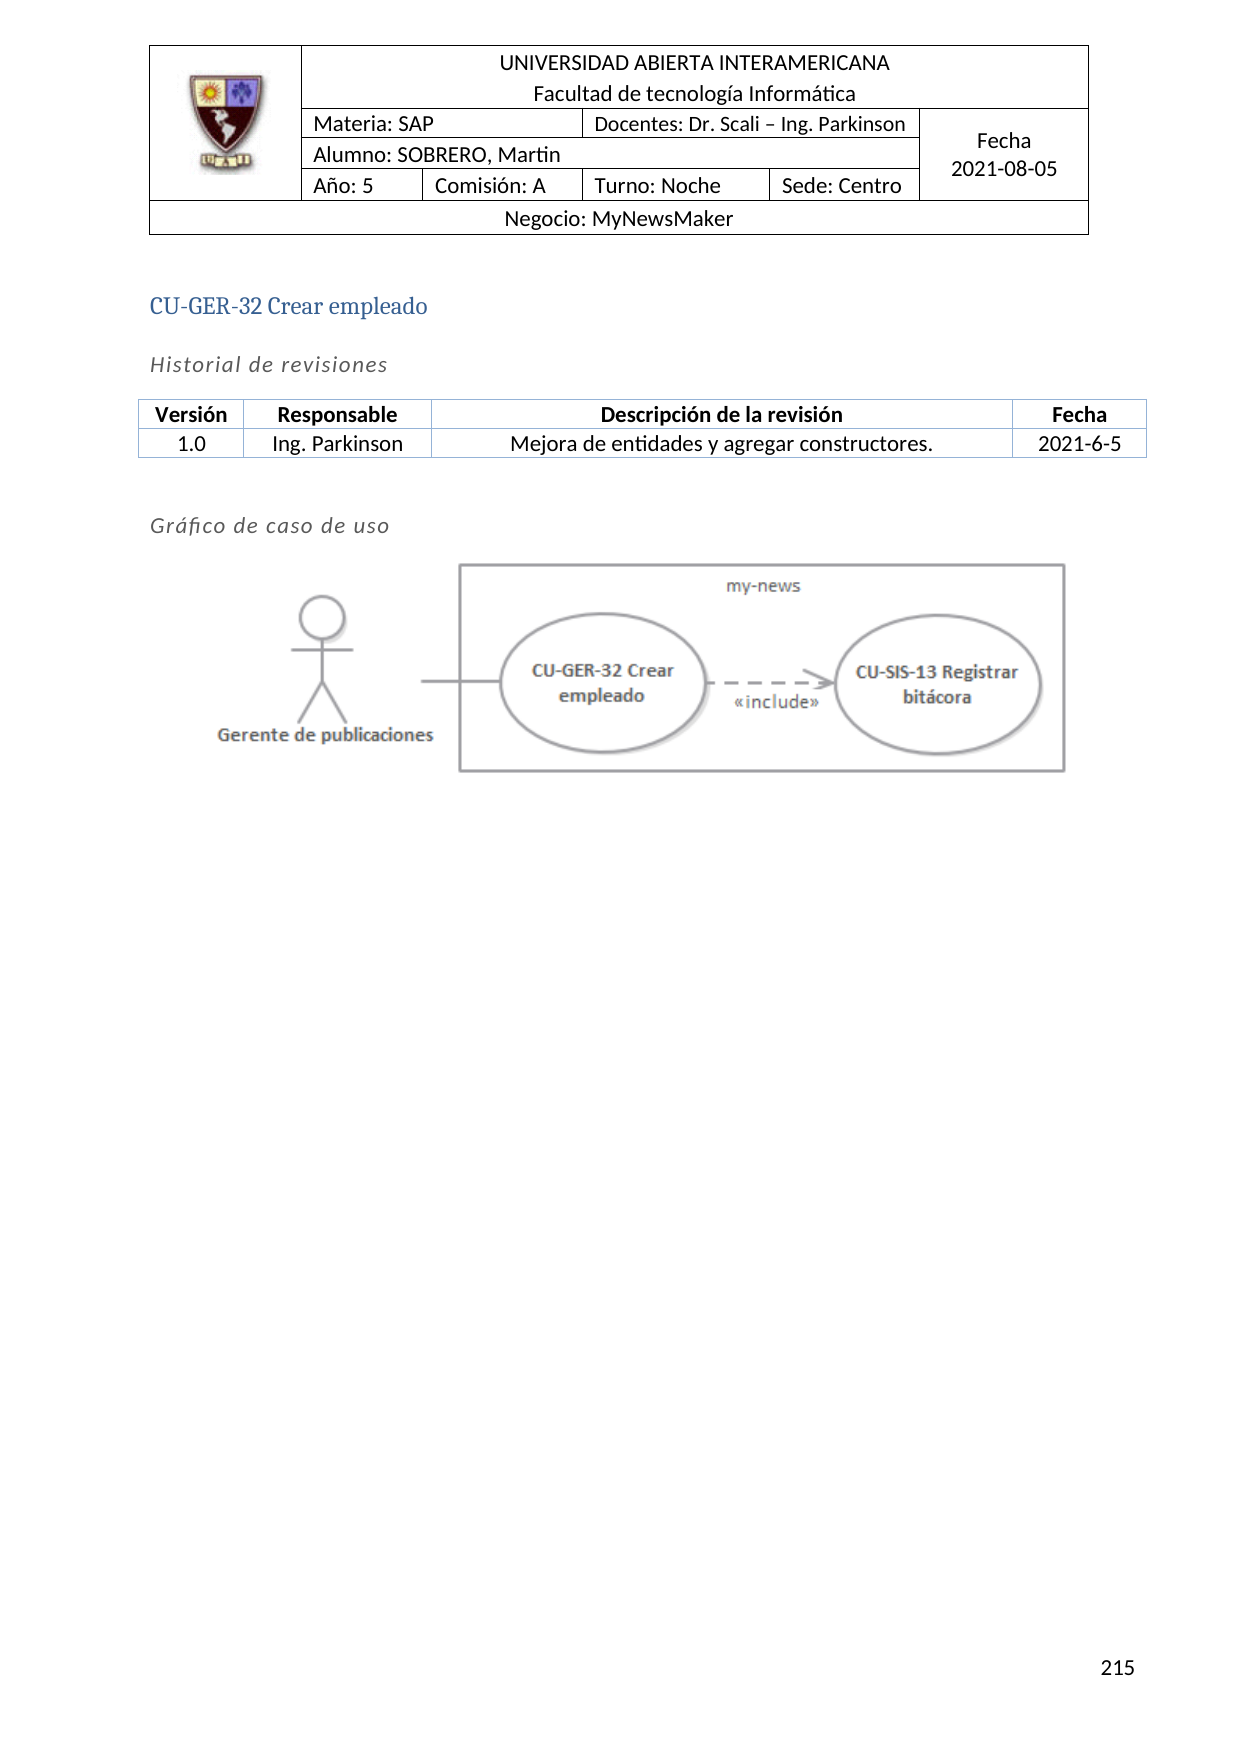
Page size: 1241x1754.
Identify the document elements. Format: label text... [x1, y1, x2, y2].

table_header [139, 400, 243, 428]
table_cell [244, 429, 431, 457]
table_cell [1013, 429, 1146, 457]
subtitle Historial de revisiones [150, 350, 1135, 378]
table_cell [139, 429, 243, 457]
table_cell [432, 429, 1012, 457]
picture [213, 559, 1072, 776]
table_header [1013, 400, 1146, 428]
subtitle Gráfico de caso de uso [150, 511, 1135, 539]
picture [175, 67, 276, 180]
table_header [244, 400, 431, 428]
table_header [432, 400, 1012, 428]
subtitle CU-GER-32 Crear empleado [150, 292, 1135, 321]
